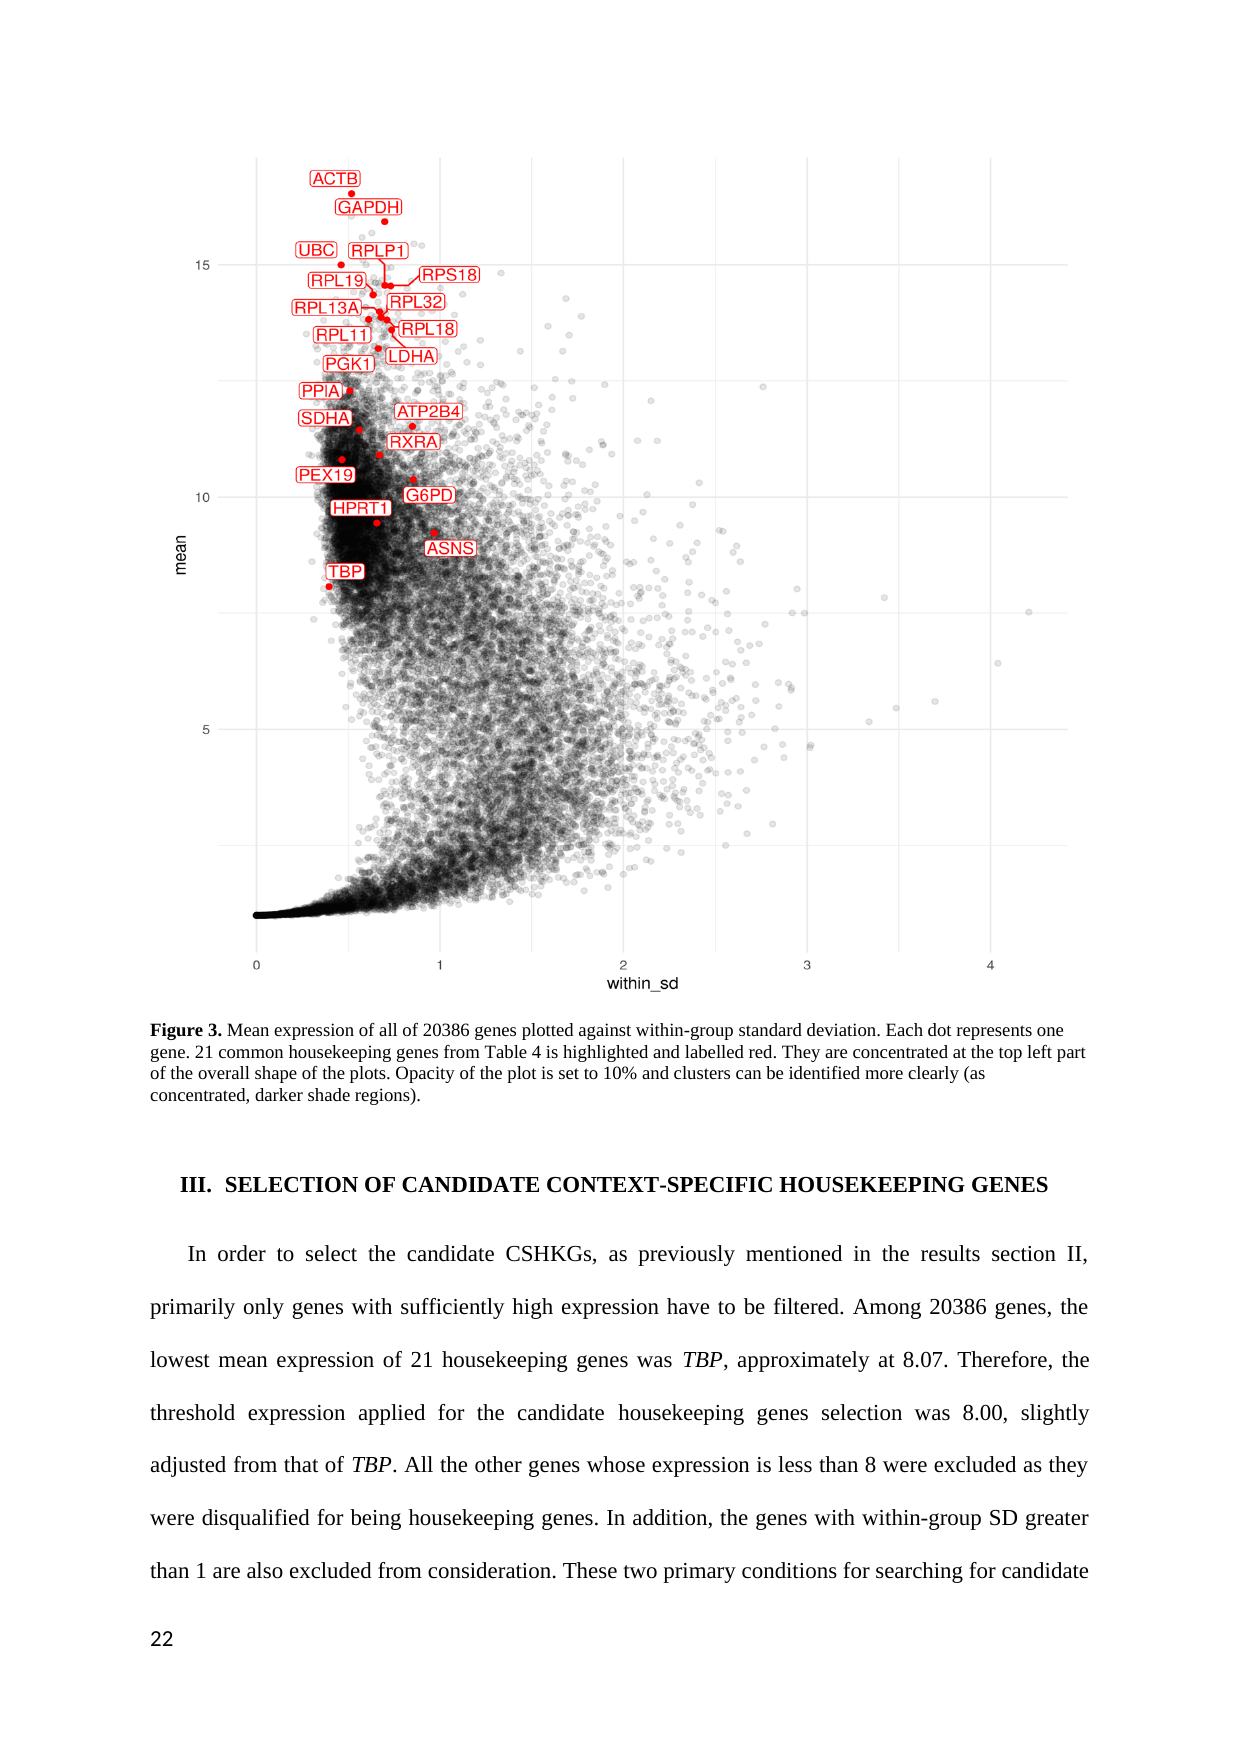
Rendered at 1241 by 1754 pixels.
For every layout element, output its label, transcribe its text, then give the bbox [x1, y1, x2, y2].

text Figure 3. Mean expression of all of 20386 genes plotted against within-group standard deviation. Each dot represents one gene. 21 common housekeeping genes from Table 4 is highlighted and labelled red. They are concentrated at the top left part of the overall shape of the plots. Opacity of the plot is set to 10% and clusters can be identified more clearly (as concentrated, darker shade regions). [150, 1019, 1090, 1105]
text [150, 1241, 1090, 1583]
picture [165, 150, 1076, 1001]
subtitle Selection of candidate context-specific housekeeping genes [179, 1171, 1090, 1197]
